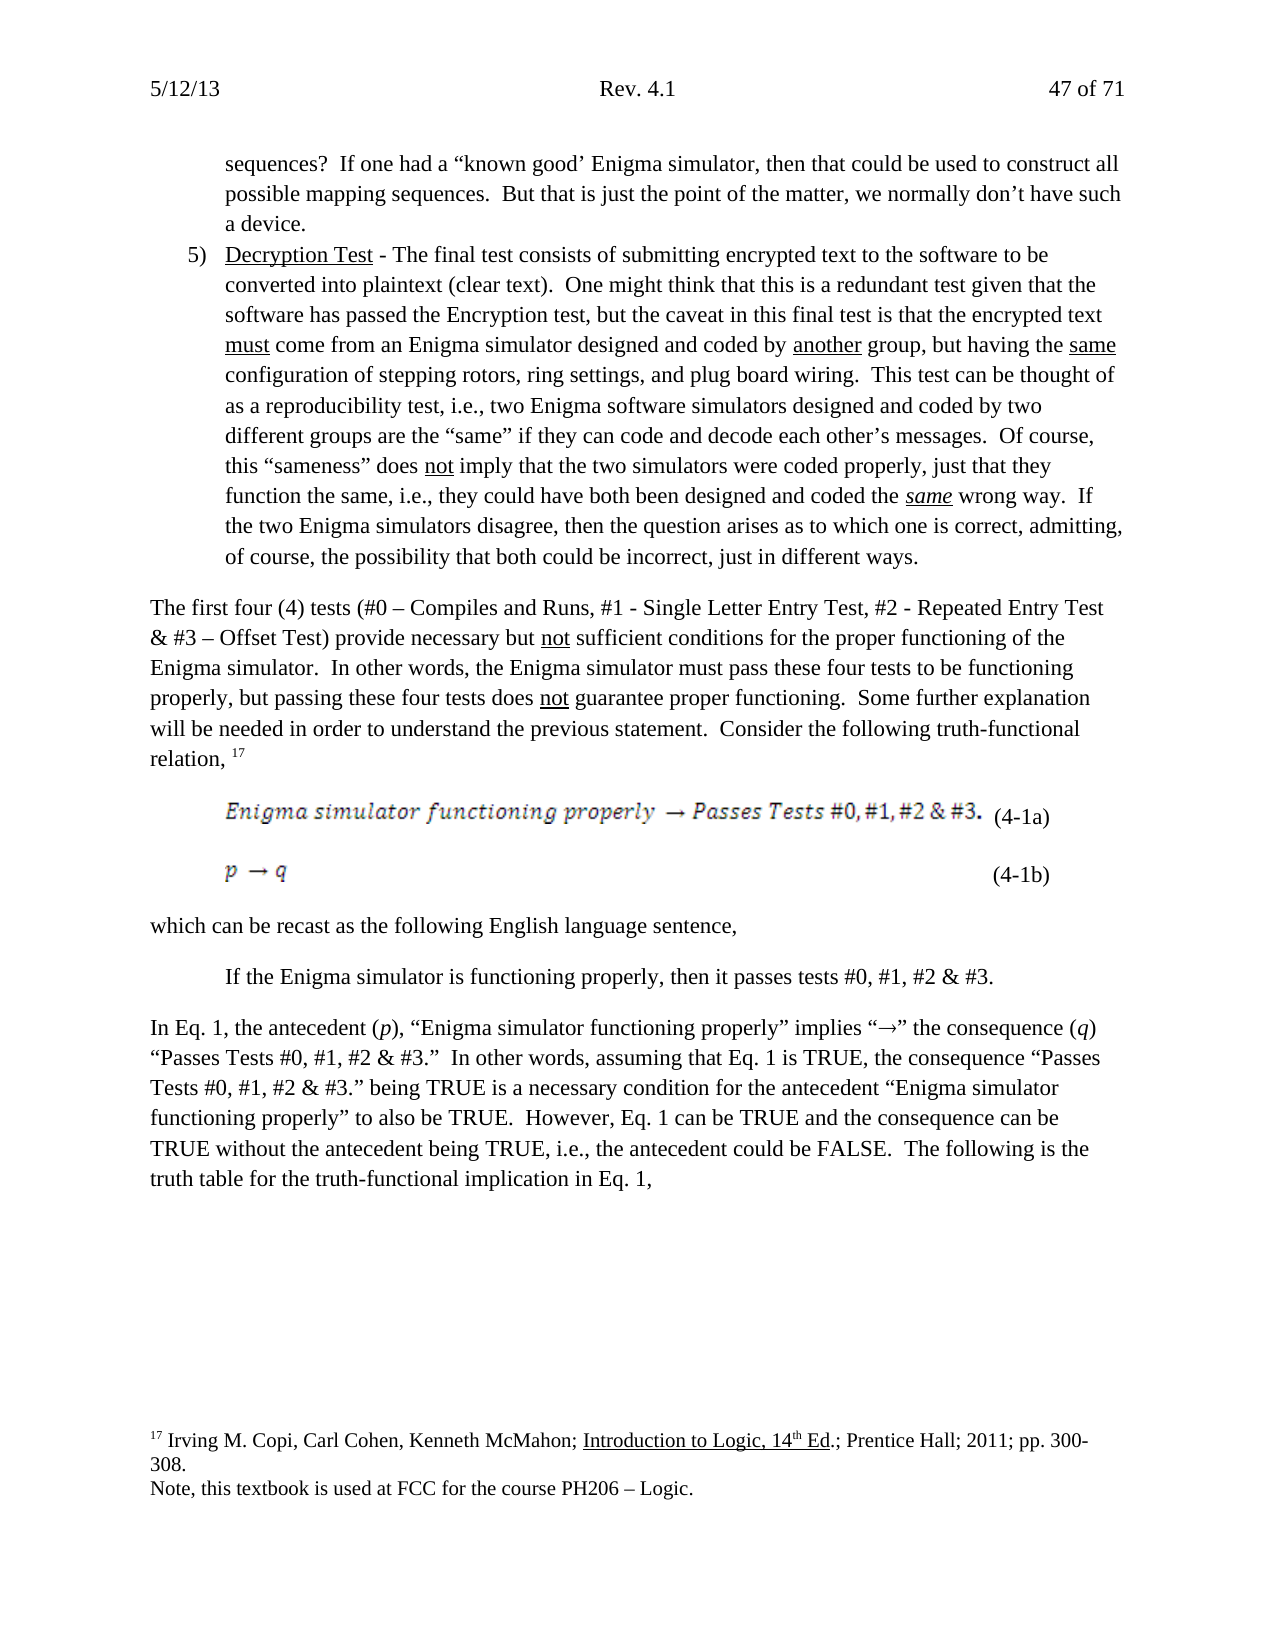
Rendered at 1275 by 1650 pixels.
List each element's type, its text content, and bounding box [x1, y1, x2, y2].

list Decryption Test - The final test consists of submitting encrypted text to the software to be converted into plaintext (clear text). One might think that this is a redundant test given that the software has passed the Encryption test, but the caveat in this final test is that the encrypted text must come from an Enigma simulator designed and coded by another group, but having the same configuration of stepping rotors, ring settings, and plug board wiring. This test can be thought of as a reproducibility test, i.e., two Enigma software simulators designed and coded by two different groups are the “same” if they can code and decode each other’s messages. Of course, this “sameness” does not imply that the two simulators were coded properly, just that they function the same, i.e., they could have both been designed and coded the same wrong way. If the two Enigma simulators disagree, then the question arises as to which one is correct, admitting, of course, the possibility that both could be incorrect, just in different ways. [187, 241, 1125, 569]
text which can be recast as the following English language sentence, [150, 912, 1125, 938]
picture [225, 853, 297, 882]
picture [225, 795, 986, 824]
text In Eq. 1, the antecedent (p), “Enigma simulator functioning properly” implies “” the consequence (q) “Passes Tests #0, #1, #2 & #3.” In other words, assuming that Eq. 1 is TRUE, the consequence “Passes Tests #0, #1, #2 & #3.” being TRUE is a necessary condition for the antecedent “Enigma simulator functioning properly” to also be TRUE. However, Eq. 1 can be TRUE and the consequence can be TRUE without the antecedent being TRUE, i.e., the antecedent could be FALSE. The following is the truth table for the truth-functional implication in Eq. 1, [150, 1014, 1125, 1191]
text If the Enigma simulator is functioning properly, then it passes tests #0, #1, #2 & #3. [150, 963, 1125, 989]
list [187, 150, 1125, 237]
text The first four (4) tests (#0 – Compiles and Runs, #1 - Single Letter Entry Test, #2 - Repeated Entry Test & #3 – Offset Test) provide necessary but not sufficient conditions for the proper functioning of the Enigma simulator. In other words, the Enigma simulator must pass these four tests to be functioning properly, but passing these four tests does not guarantee proper functioning. Some further explanation will be needed in order to understand the previous statement. Consider the following truth-functional relation, [150, 594, 1125, 771]
text (4-1b) [150, 854, 1125, 887]
